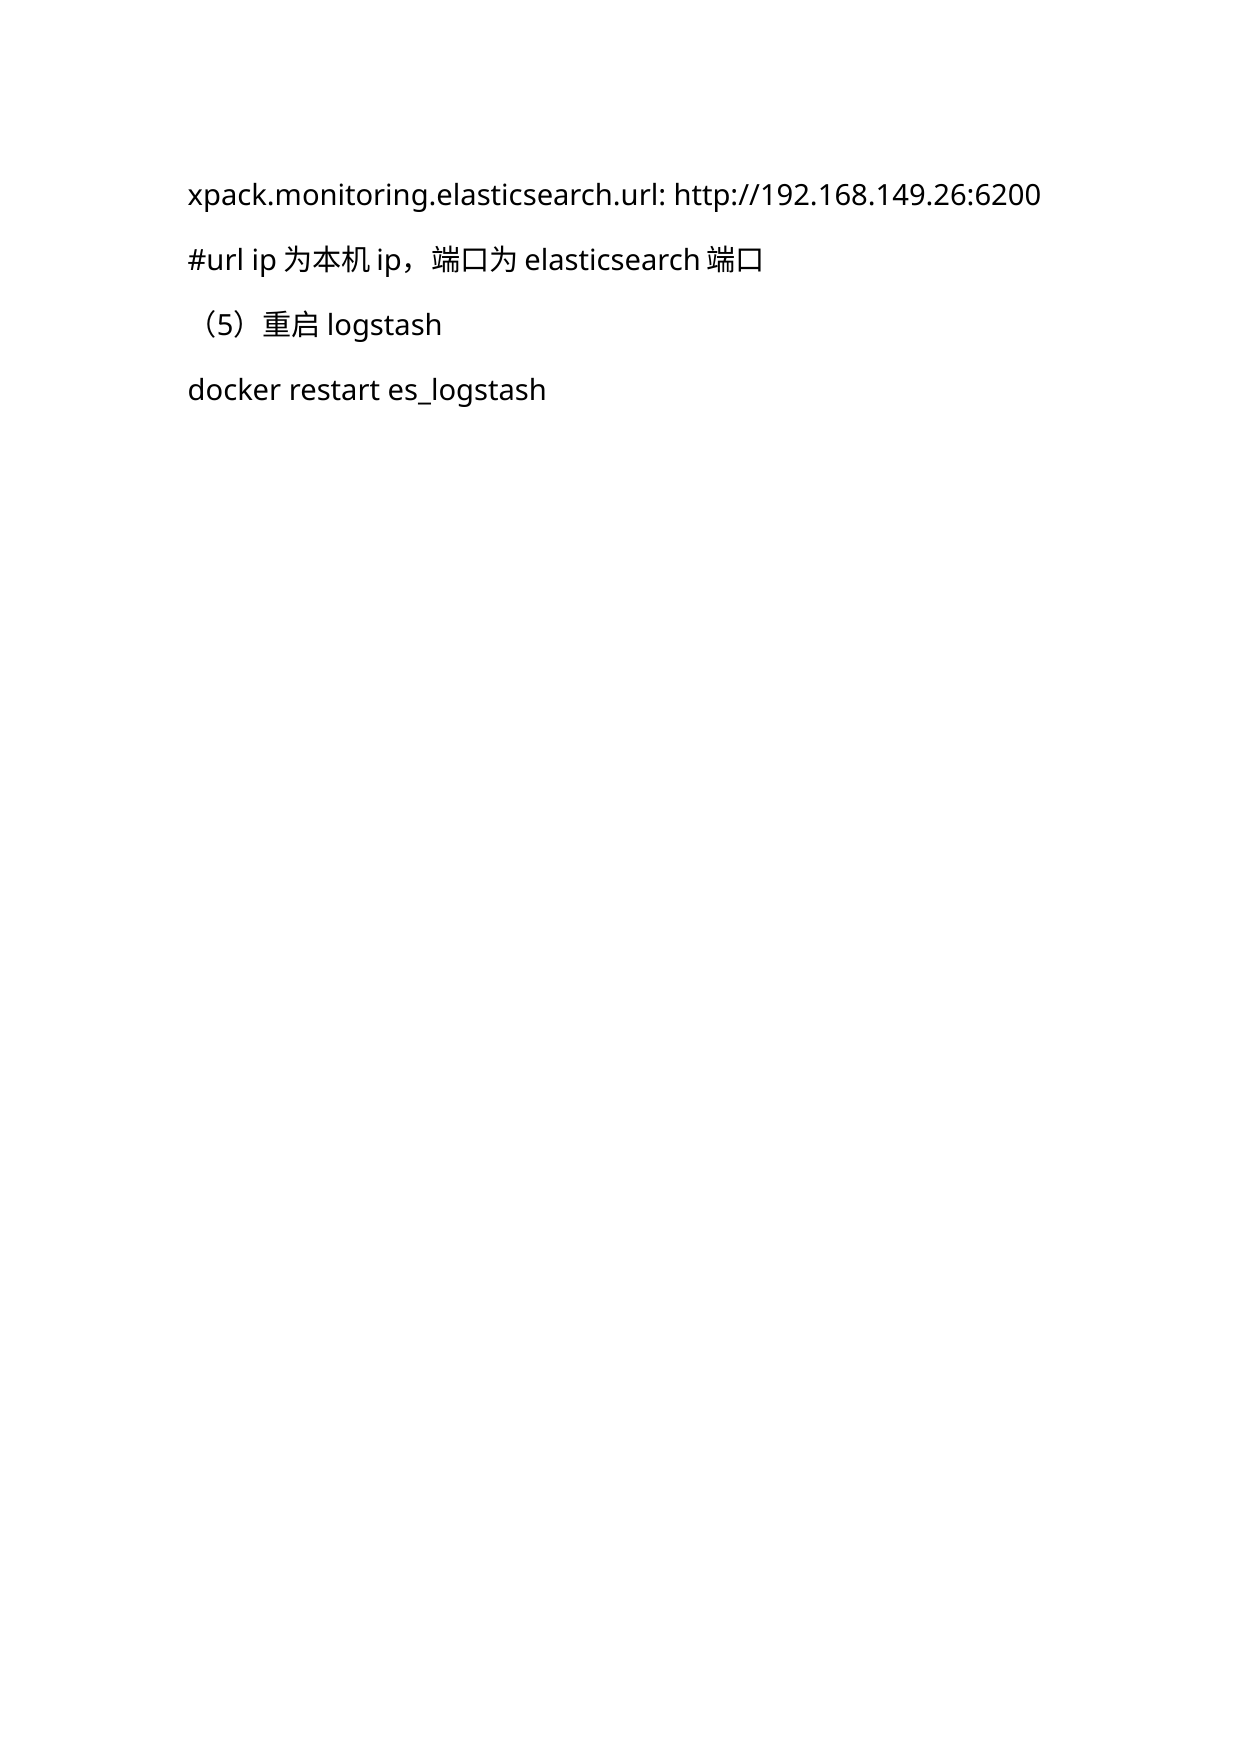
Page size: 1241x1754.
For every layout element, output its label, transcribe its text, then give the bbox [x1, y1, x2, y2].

text （5）重启logstash [187, 292, 1053, 357]
text docker restart es_logstash [187, 357, 1053, 422]
text xpack.monitoring.elasticsearch.url: http://192.168.149.26:6200 #url ip为本机ip，端口为elasticsearch端口 [187, 162, 1053, 292]
